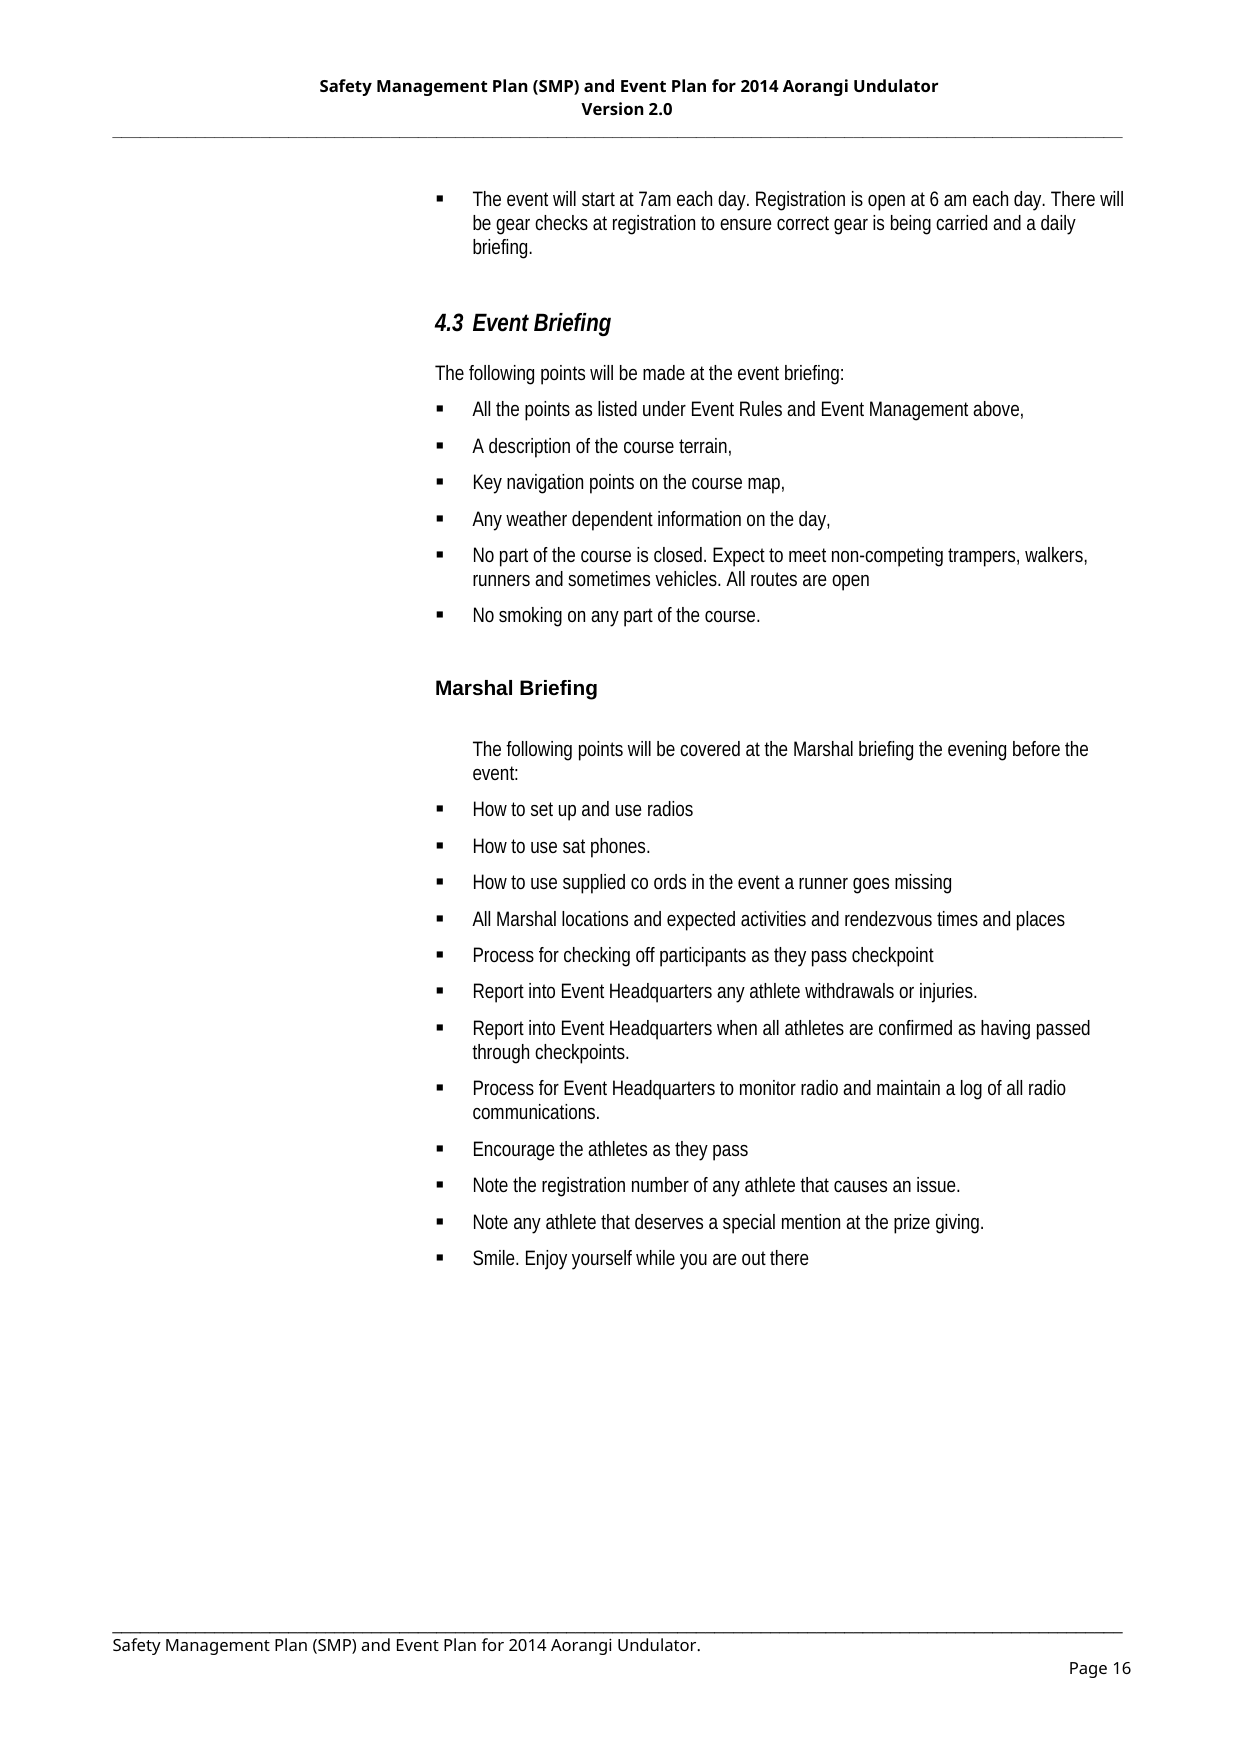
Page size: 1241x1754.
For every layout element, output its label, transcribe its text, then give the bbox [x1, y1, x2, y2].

list Note any athlete that deserves a special mention at the prize giving. [435, 1209, 1128, 1233]
list All the points as listed under Event Rules and Event Management above, [435, 397, 1128, 421]
list Any weather dependent information on the day, [435, 506, 1128, 530]
list Process for Event Headquarters to monitor radio and maintain a log of all radio communications. [435, 1076, 1128, 1124]
list The event will start at 7am each day. Registration is open at 6 am each day. There will be gear checks at registration to ensure correct gear is being carried and a daily briefing. [435, 187, 1128, 259]
list Process for checking off participants as they pass checkpoint [435, 943, 1128, 967]
list No part of the course is closed. Expect to meet non-competing trampers, walkers, runners and sometimes vehicles. All routes are open [435, 543, 1128, 591]
list How to use sat phones. [435, 833, 1128, 857]
subtitle Event Briefing [435, 308, 1128, 337]
text The following points will be covered at the Marshal briefing the evening before the event: [472, 737, 1128, 784]
list Report into Event Headquarters any athlete withdrawals or injuries. [435, 979, 1128, 1003]
list Report into Event Headquarters when all athletes are confirmed as having passed through checkpoints. [435, 1016, 1128, 1064]
list Smile. Enjoy yourself while you are out there [435, 1246, 1128, 1270]
text The following points will be made at the event briefing: [435, 337, 1128, 384]
list All Marshal locations and expected activities and rendezvous times and places [435, 906, 1128, 930]
list A description of the course terrain, [435, 433, 1128, 457]
list How to use supplied co ords in the event a runner goes missing [435, 870, 1128, 894]
list Note the registration number of any athlete that causes an issue. [435, 1173, 1128, 1197]
list No smoking on any part of the course. [435, 603, 1128, 627]
subtitle Marshal Briefing [435, 676, 1128, 700]
list How to set up and use radios [435, 797, 1128, 821]
list Key navigation points on the course map, [435, 470, 1128, 494]
list Encourage the athletes as they pass [435, 1137, 1128, 1161]
